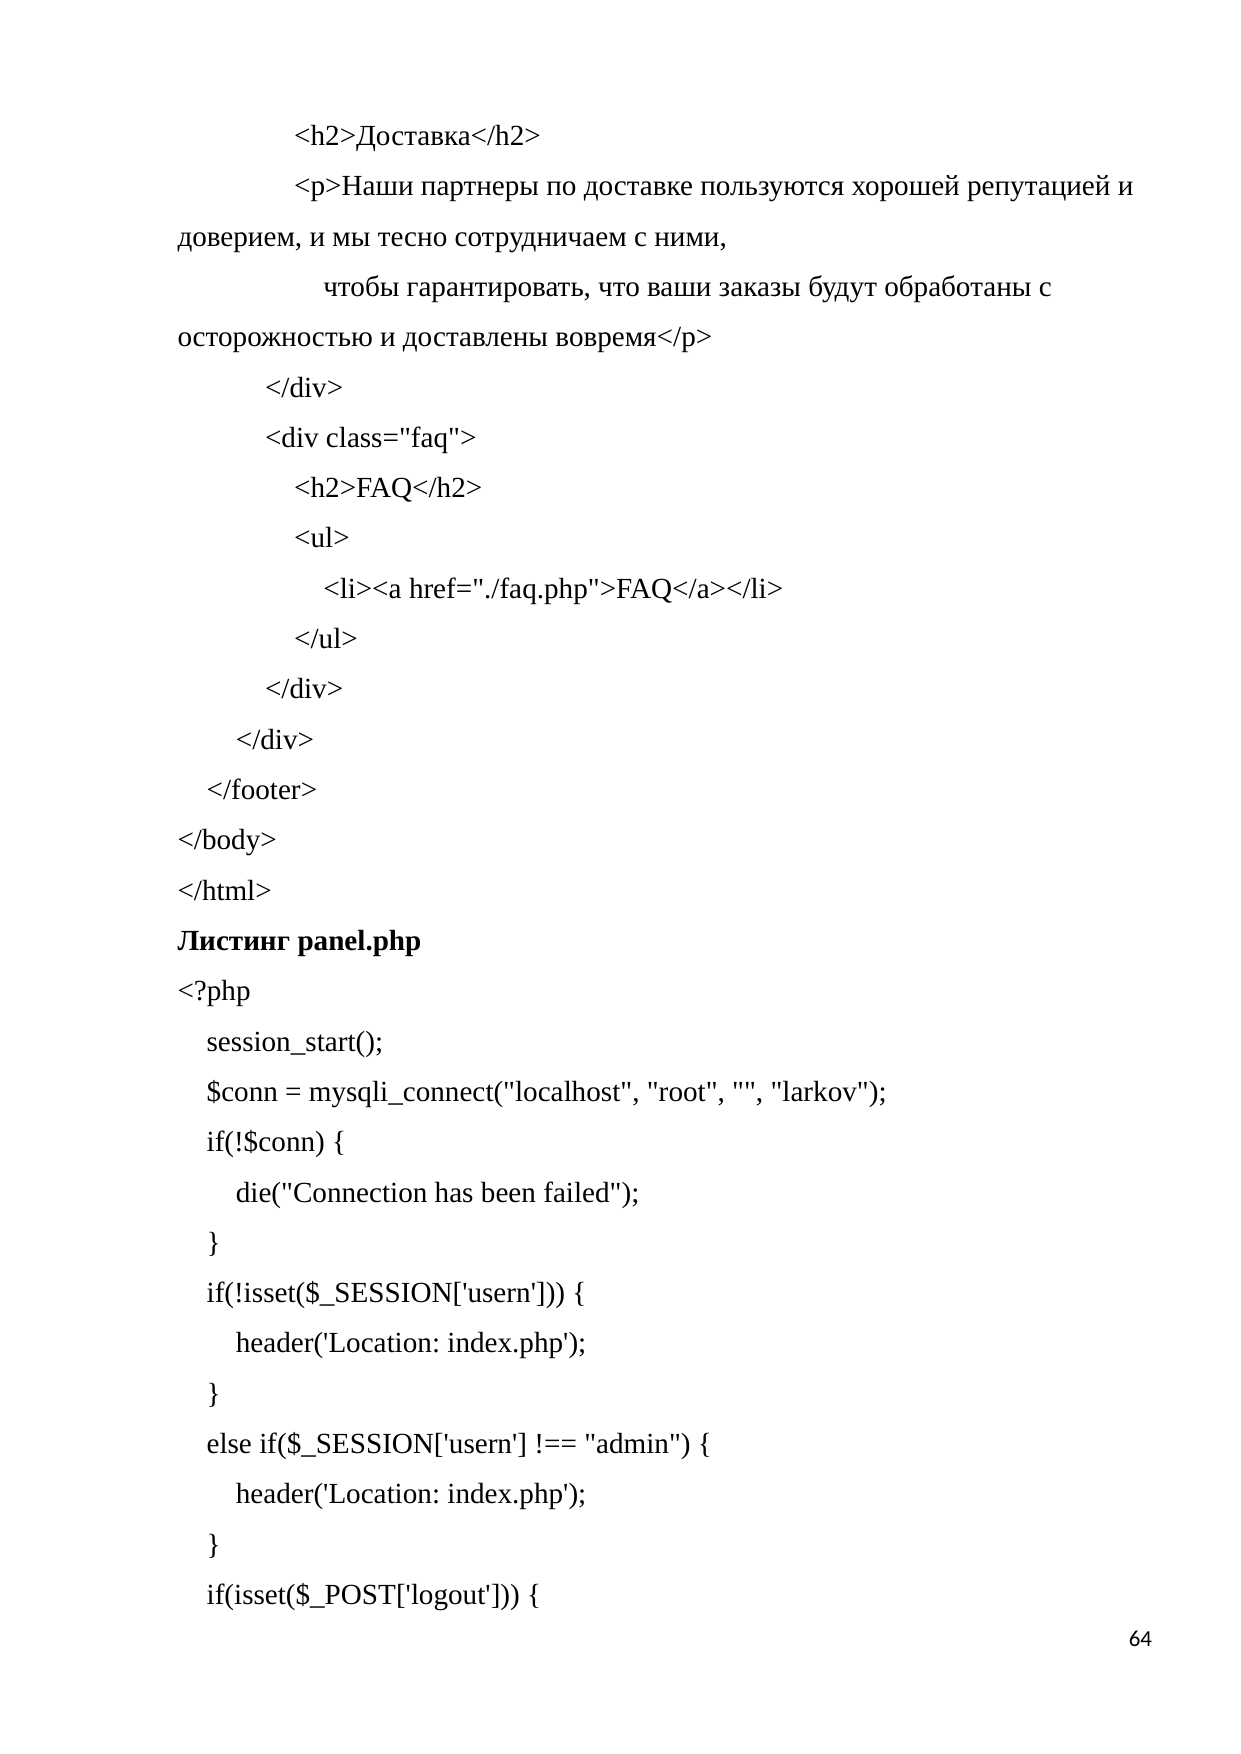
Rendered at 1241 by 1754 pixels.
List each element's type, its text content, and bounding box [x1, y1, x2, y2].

text <?php [177, 973, 1152, 1007]
text <li><a href="./faq.php">FAQ</a></li> [177, 571, 1152, 604]
text </ul> [177, 621, 1152, 655]
text <ul> [177, 521, 1152, 554]
text die("Connection has been failed"); [177, 1175, 1152, 1208]
text <h2>FAQ</h2> [177, 470, 1152, 504]
text </div> [177, 722, 1152, 755]
text чтобы гарантировать, что ваши заказы будут обработаны с осторожностью и доставлены вовремя</p> [177, 269, 1152, 353]
text </html> [177, 873, 1152, 906]
text </footer> [177, 772, 1152, 806]
text if(!$conn) { [177, 1124, 1152, 1158]
text } [177, 1527, 1152, 1560]
text Листинг panel.php [177, 923, 1152, 957]
text session_start(); [177, 1024, 1152, 1057]
text </div> [177, 370, 1152, 403]
text $conn = mysqli_connect("localhost", "root", "", "larkov"); [177, 1074, 1152, 1108]
text if(!isset($_SESSION['usern'])) { [177, 1275, 1152, 1309]
text } [177, 1376, 1152, 1409]
text <p>Наши партнеры по доставке пользуются хорошей репутацией и доверием, и мы тесно сотрудничаем с ними, [177, 168, 1152, 252]
text if(isset($_POST['logout'])) { [177, 1577, 1152, 1611]
text else if($_SESSION['usern'] !== "admin") { [177, 1426, 1152, 1460]
text <h2>Доставка</h2> [177, 118, 1152, 152]
text </body> [177, 822, 1152, 856]
text <div class="faq"> [177, 420, 1152, 453]
text } [177, 1225, 1152, 1258]
text </div> [177, 672, 1152, 705]
text header('Location: index.php'); [177, 1477, 1152, 1510]
text header('Location: index.php'); [177, 1326, 1152, 1359]
